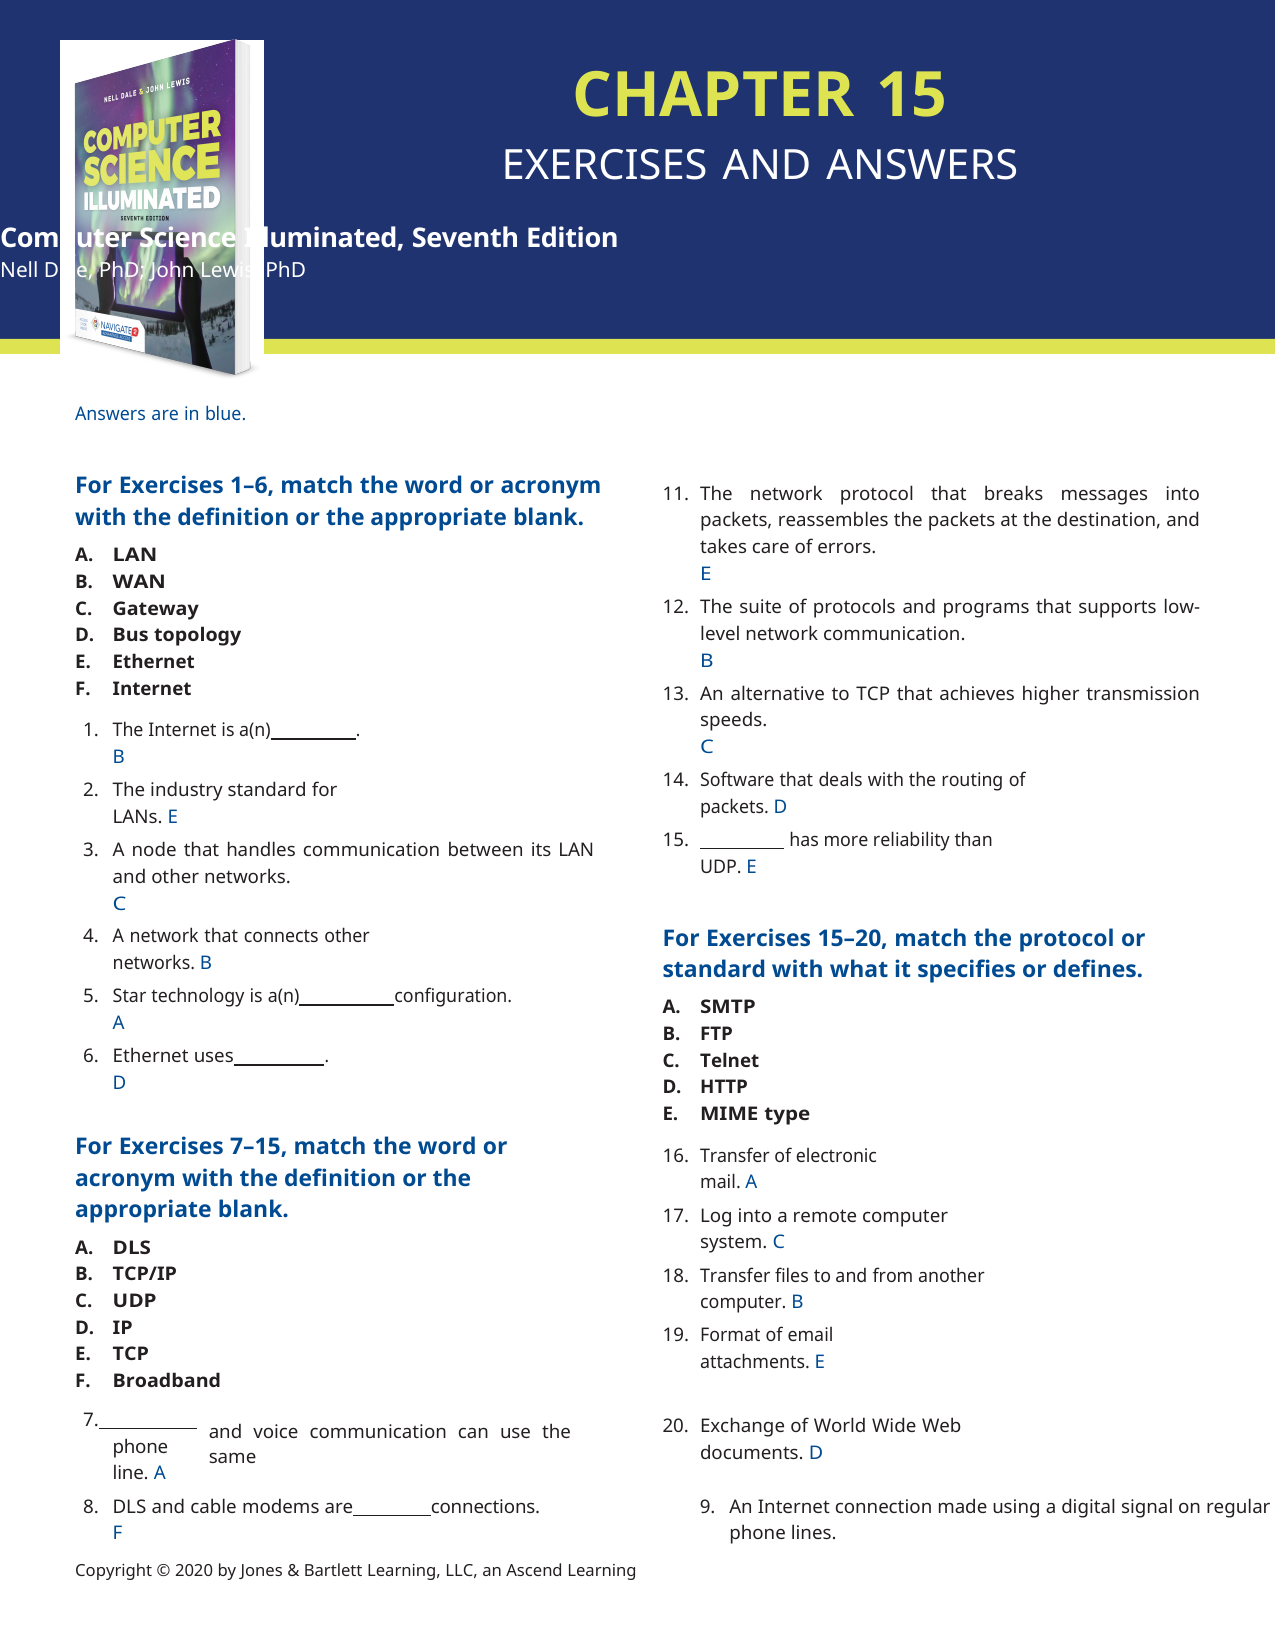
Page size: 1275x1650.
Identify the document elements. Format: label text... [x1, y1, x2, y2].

text and voice communication can use the same [208, 1418, 612, 1469]
list WAN [75, 568, 612, 594]
list Transfer files to and from another computer. B [662, 1262, 1064, 1314]
list FTP [662, 1020, 1275, 1046]
list Ethernet [75, 648, 612, 674]
list Bus topology [75, 621, 612, 647]
subtitle For Exercises 15–20, match the protocol or standard with what it specifies or defines. [662, 922, 1219, 984]
text C [112, 890, 612, 915]
list Log into a remote computer system. C [662, 1202, 1002, 1254]
list SMTP [662, 994, 1275, 1019]
list TCP [75, 1341, 612, 1366]
text B [700, 647, 1275, 672]
list Internet [75, 675, 612, 700]
subtitle For Exercises 7–15, match the word or acronym with the definition or the appropriate blank. [75, 1130, 612, 1225]
subtitle For Exercises 1–6, match the word or acronym with the definition or the appropriate blank. [75, 469, 612, 532]
list Star technology is a(n) configuration. A [83, 983, 515, 1035]
list MIME type [662, 1100, 1275, 1126]
text E [700, 560, 1275, 586]
list Gateway [75, 595, 612, 620]
list A node that handles communication between its LAN and other networks. [83, 836, 612, 888]
list has more reliability than UDP. E [662, 826, 1032, 879]
list Broadband [75, 1367, 612, 1393]
picture [59, 39, 265, 381]
list Ethernet uses . D [83, 1043, 329, 1095]
list DLS and cable modems are connections. F [83, 1493, 541, 1545]
list Format of email attachments. E [662, 1322, 944, 1374]
text C [700, 733, 1275, 759]
text Answers are in blue. [75, 400, 1275, 426]
list LAN [75, 541, 612, 567]
list Exchange of World Wide Web documents. D [662, 1412, 1055, 1465]
text 7. phone line. A [83, 1406, 206, 1485]
list HTTP [662, 1074, 1275, 1099]
list A network that connects other networks. B [83, 923, 448, 975]
list An Internet connection made using a digital signal on regular phone lines. [699, 1493, 1275, 1545]
list Transfer of electronic mail. A [662, 1142, 918, 1194]
list TCP/IP [75, 1261, 612, 1286]
list IP [75, 1314, 612, 1339]
list The suite of protocols and programs that supports low-level network communication. [662, 593, 1200, 646]
list DLS [75, 1234, 612, 1259]
list Software that deals with the routing of packets. D [662, 766, 1091, 819]
list An alternative to TCP that achieves higher transmission speeds. [662, 680, 1200, 732]
list The Internet is a(n) . B [83, 716, 361, 769]
list The industry standard for LANs. E [83, 776, 375, 829]
list The network protocol that breaks messages into packets, reassembles the packets at the destination, and takes care of errors. [662, 480, 1200, 559]
list UDP [75, 1287, 612, 1313]
list Telnet [662, 1047, 1275, 1073]
